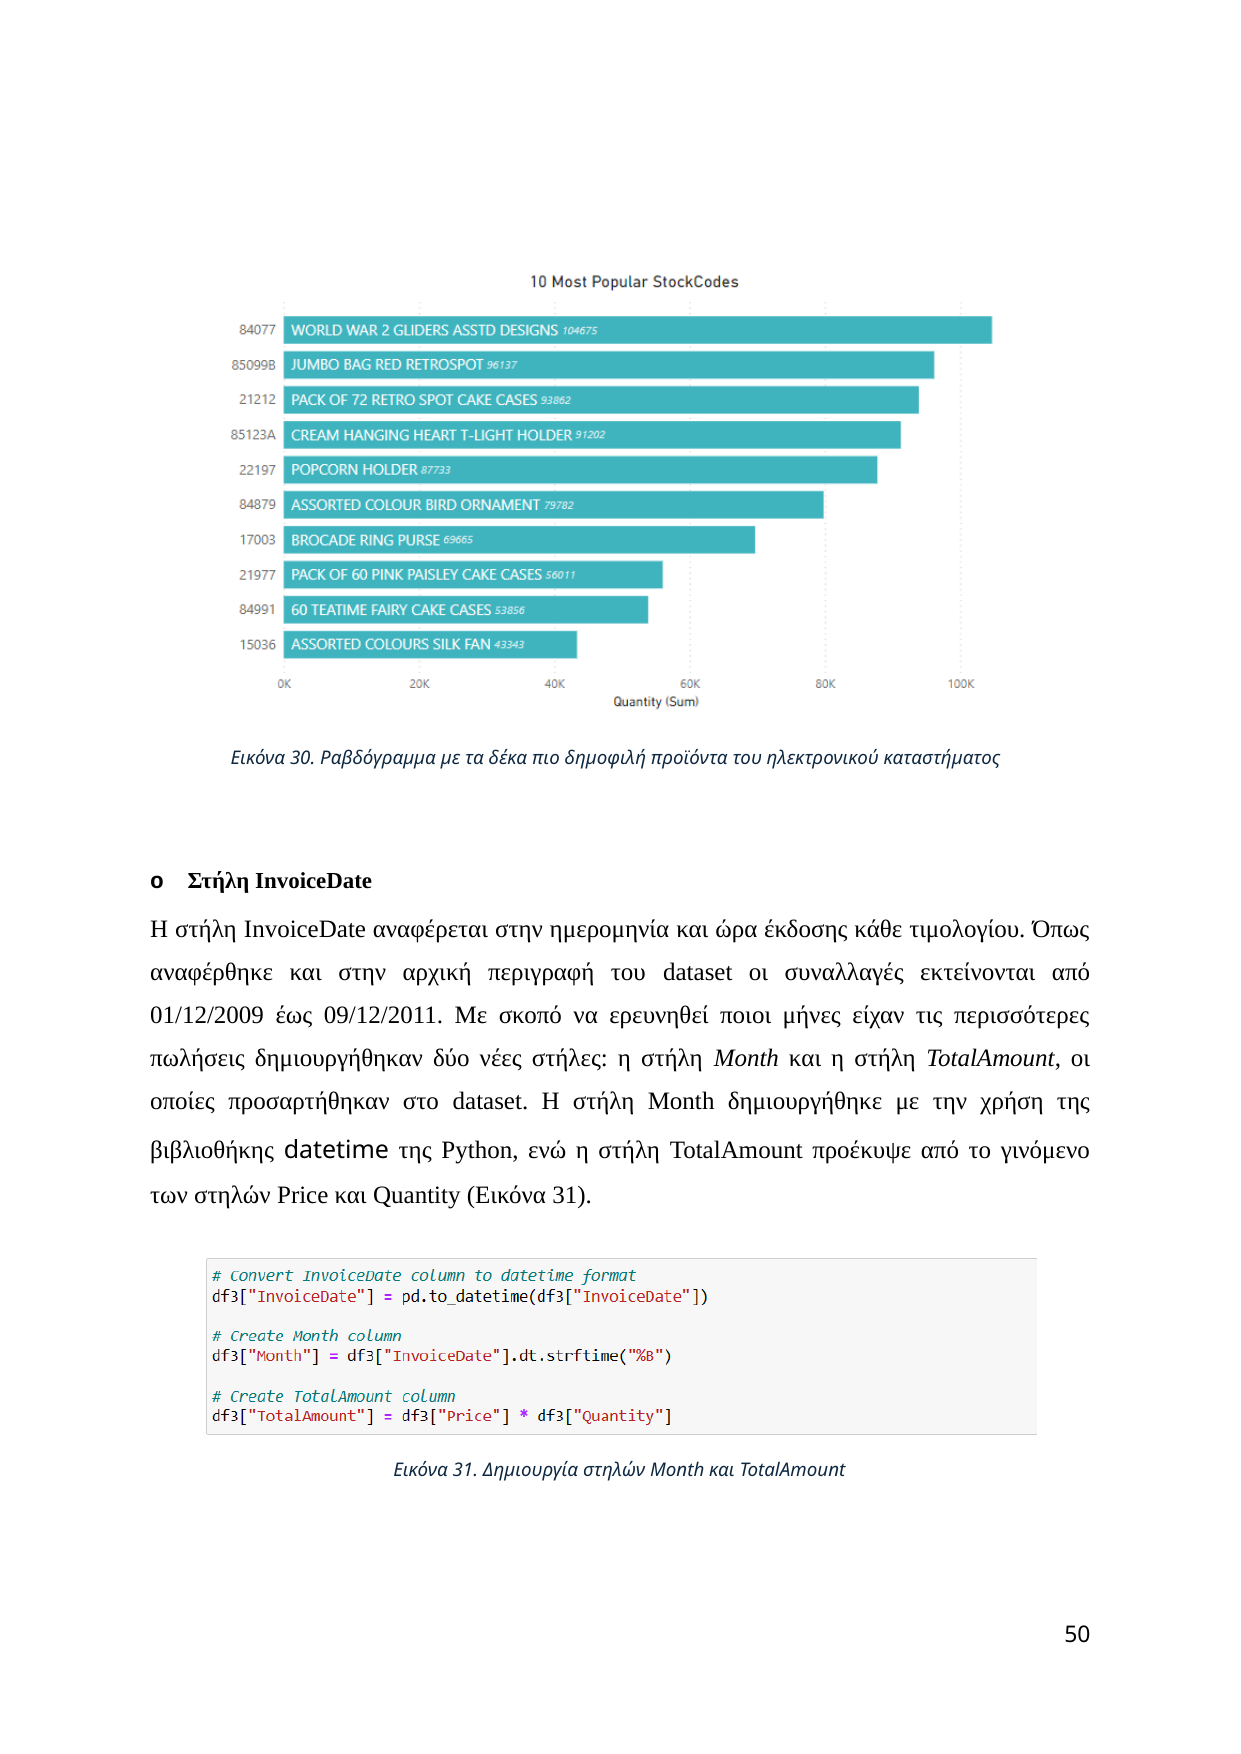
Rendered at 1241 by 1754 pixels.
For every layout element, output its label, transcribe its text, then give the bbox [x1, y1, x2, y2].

list Στήλη InvoiceDate [150, 867, 1090, 895]
picture [203, 1255, 1037, 1436]
picture [228, 269, 1013, 718]
text Η στήλη InvoiceDate αναφέρεται στην ημερομηνία και ώρα έκδοσης κάθε τιμολογίου. Όπως αναφέρθηκε και στην αρχική περιγραφή του dataset οι συναλλαγές εκτείνονται από 01/12/2009 έως 09/12/2011. Με σκοπό να ερευνηθεί ποιοι μήνες είχαν τις περισσότερες πωλήσεις δημιουργήθηκαν δύο νέες στήλες: η στήλη Month και η στήλη TotalAmount, οι οποίες προσαρτήθηκαν στο dataset. Η στήλη Month δημιουργήθηκε με την χρήση της βιβλιοθήκης datetime της Python, ενώ η στήλη TotalAmount προέκυψε από το γινόμενο των στηλών Price και Quantity (Εικόνα 31). [150, 914, 1090, 1209]
